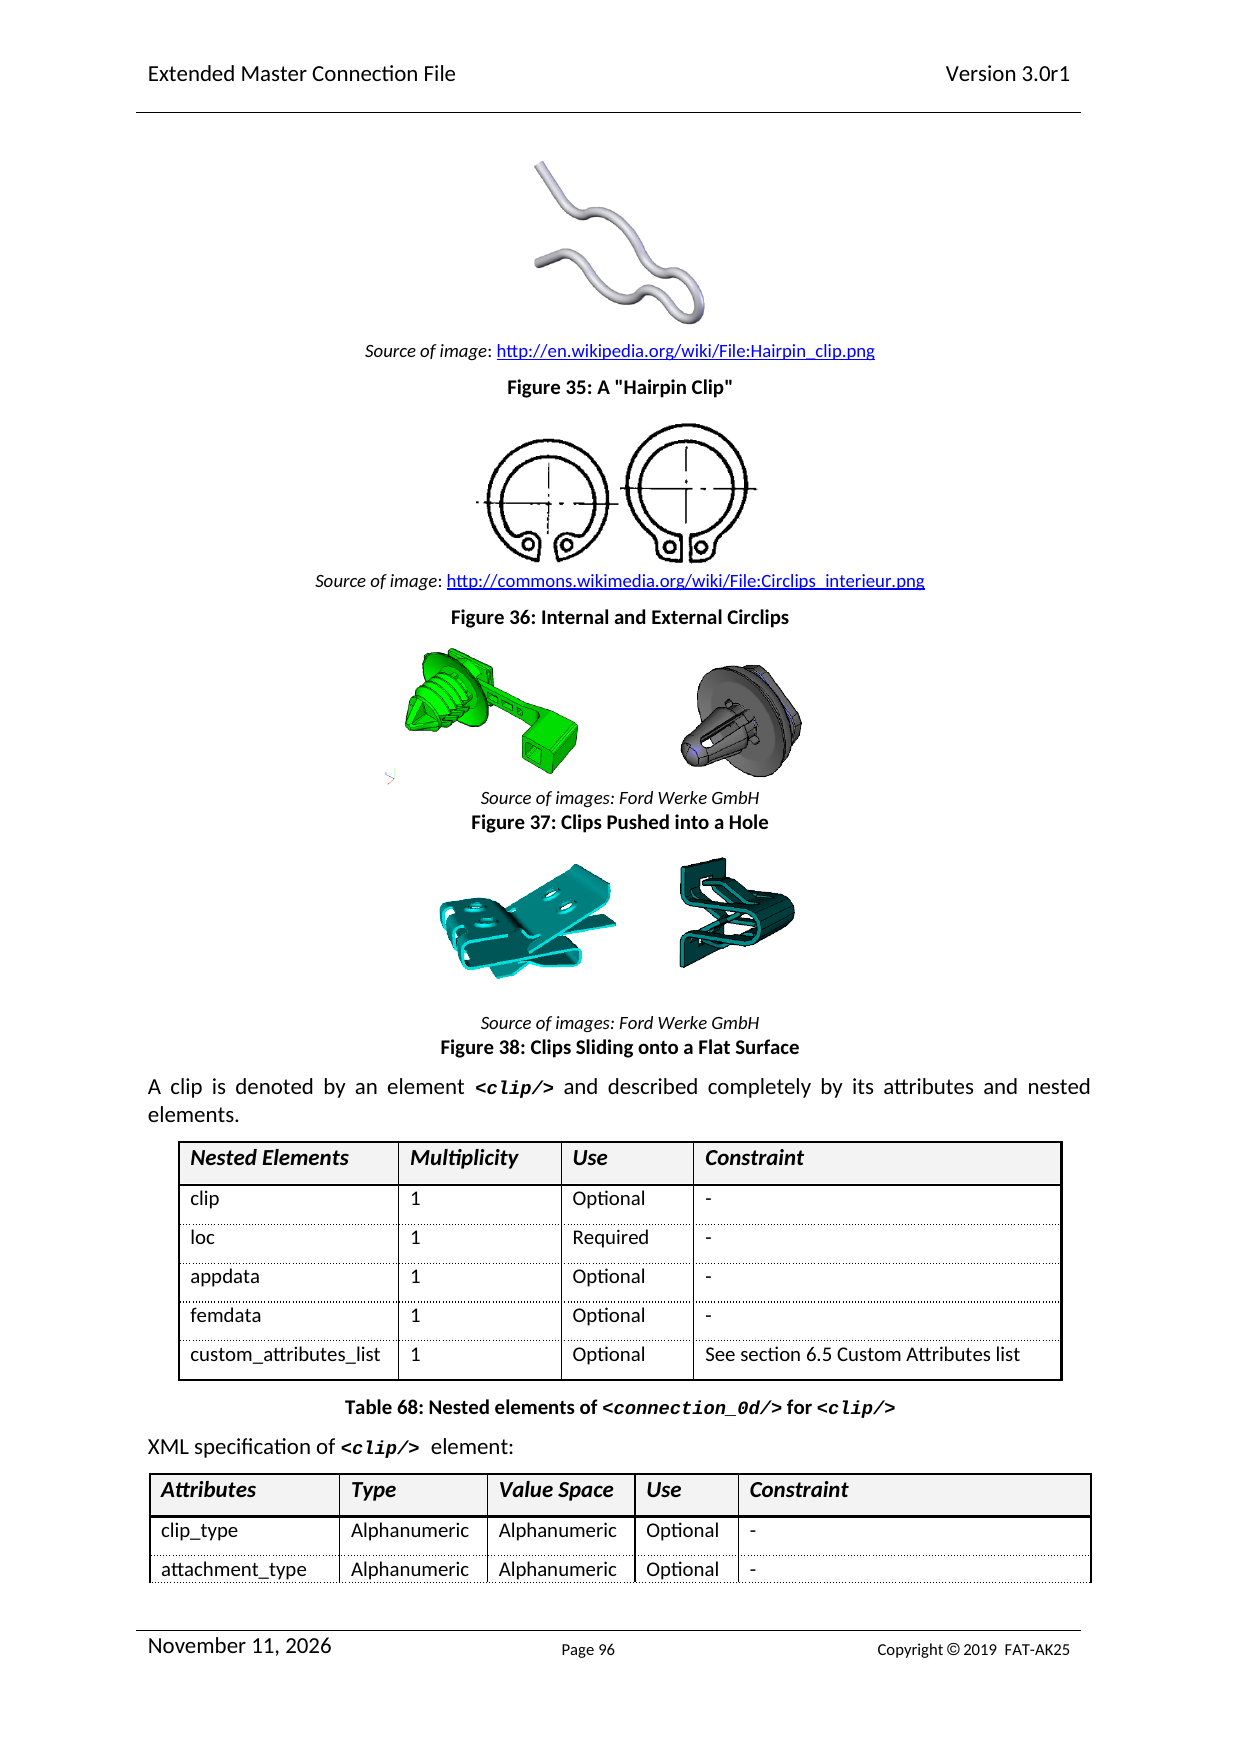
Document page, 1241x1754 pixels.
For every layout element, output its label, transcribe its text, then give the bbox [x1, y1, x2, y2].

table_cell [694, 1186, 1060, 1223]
text A clip is denoted by an element <clip/> and described completely by its attributes and nested elements. [148, 1072, 1092, 1128]
picture [670, 657, 807, 786]
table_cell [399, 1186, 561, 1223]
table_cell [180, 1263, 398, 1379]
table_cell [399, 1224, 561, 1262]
text Figure 38: Clips Sliding onto a Flat Surface [148, 1034, 1092, 1060]
text Table 66: Nested elements of <connection_0d/> for <clip/> [148, 1394, 1092, 1420]
text Figure 36: Internal and External Circlips [148, 604, 1092, 630]
picture [384, 642, 582, 786]
text Figure 35: A "Hairpin Clip" [148, 374, 1092, 400]
text XML specification of <clip/> element: [148, 1432, 1092, 1460]
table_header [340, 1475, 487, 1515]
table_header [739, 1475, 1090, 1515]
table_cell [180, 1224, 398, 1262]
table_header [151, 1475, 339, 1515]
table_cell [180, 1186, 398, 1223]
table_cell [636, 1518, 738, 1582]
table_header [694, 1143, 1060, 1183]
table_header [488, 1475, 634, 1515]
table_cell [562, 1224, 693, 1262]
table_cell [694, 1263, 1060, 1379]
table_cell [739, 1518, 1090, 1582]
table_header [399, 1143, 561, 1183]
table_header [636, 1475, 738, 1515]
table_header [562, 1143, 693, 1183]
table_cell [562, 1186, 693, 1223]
picture [428, 857, 623, 984]
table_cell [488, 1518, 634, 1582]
picture [469, 412, 771, 569]
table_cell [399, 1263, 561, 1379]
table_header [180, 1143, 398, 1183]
picture [650, 846, 812, 984]
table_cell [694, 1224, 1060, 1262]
text Figure 37: Clips Pushed into a Hole [148, 809, 1092, 834]
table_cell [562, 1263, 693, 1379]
list Source of image: http://commons.wikimedia.org/wiki/File:Circlips_interieur.png [148, 569, 1092, 592]
list Source of image: http://en.wikipedia.org/wiki/File:Hairpin_clip.png [148, 339, 1092, 362]
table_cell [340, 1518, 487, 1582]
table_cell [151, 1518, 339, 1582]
list Source of images: Ford Werke GmbH [148, 786, 1092, 809]
picture [517, 153, 723, 339]
list Source of images: Ford Werke GmbH [148, 1011, 1092, 1034]
